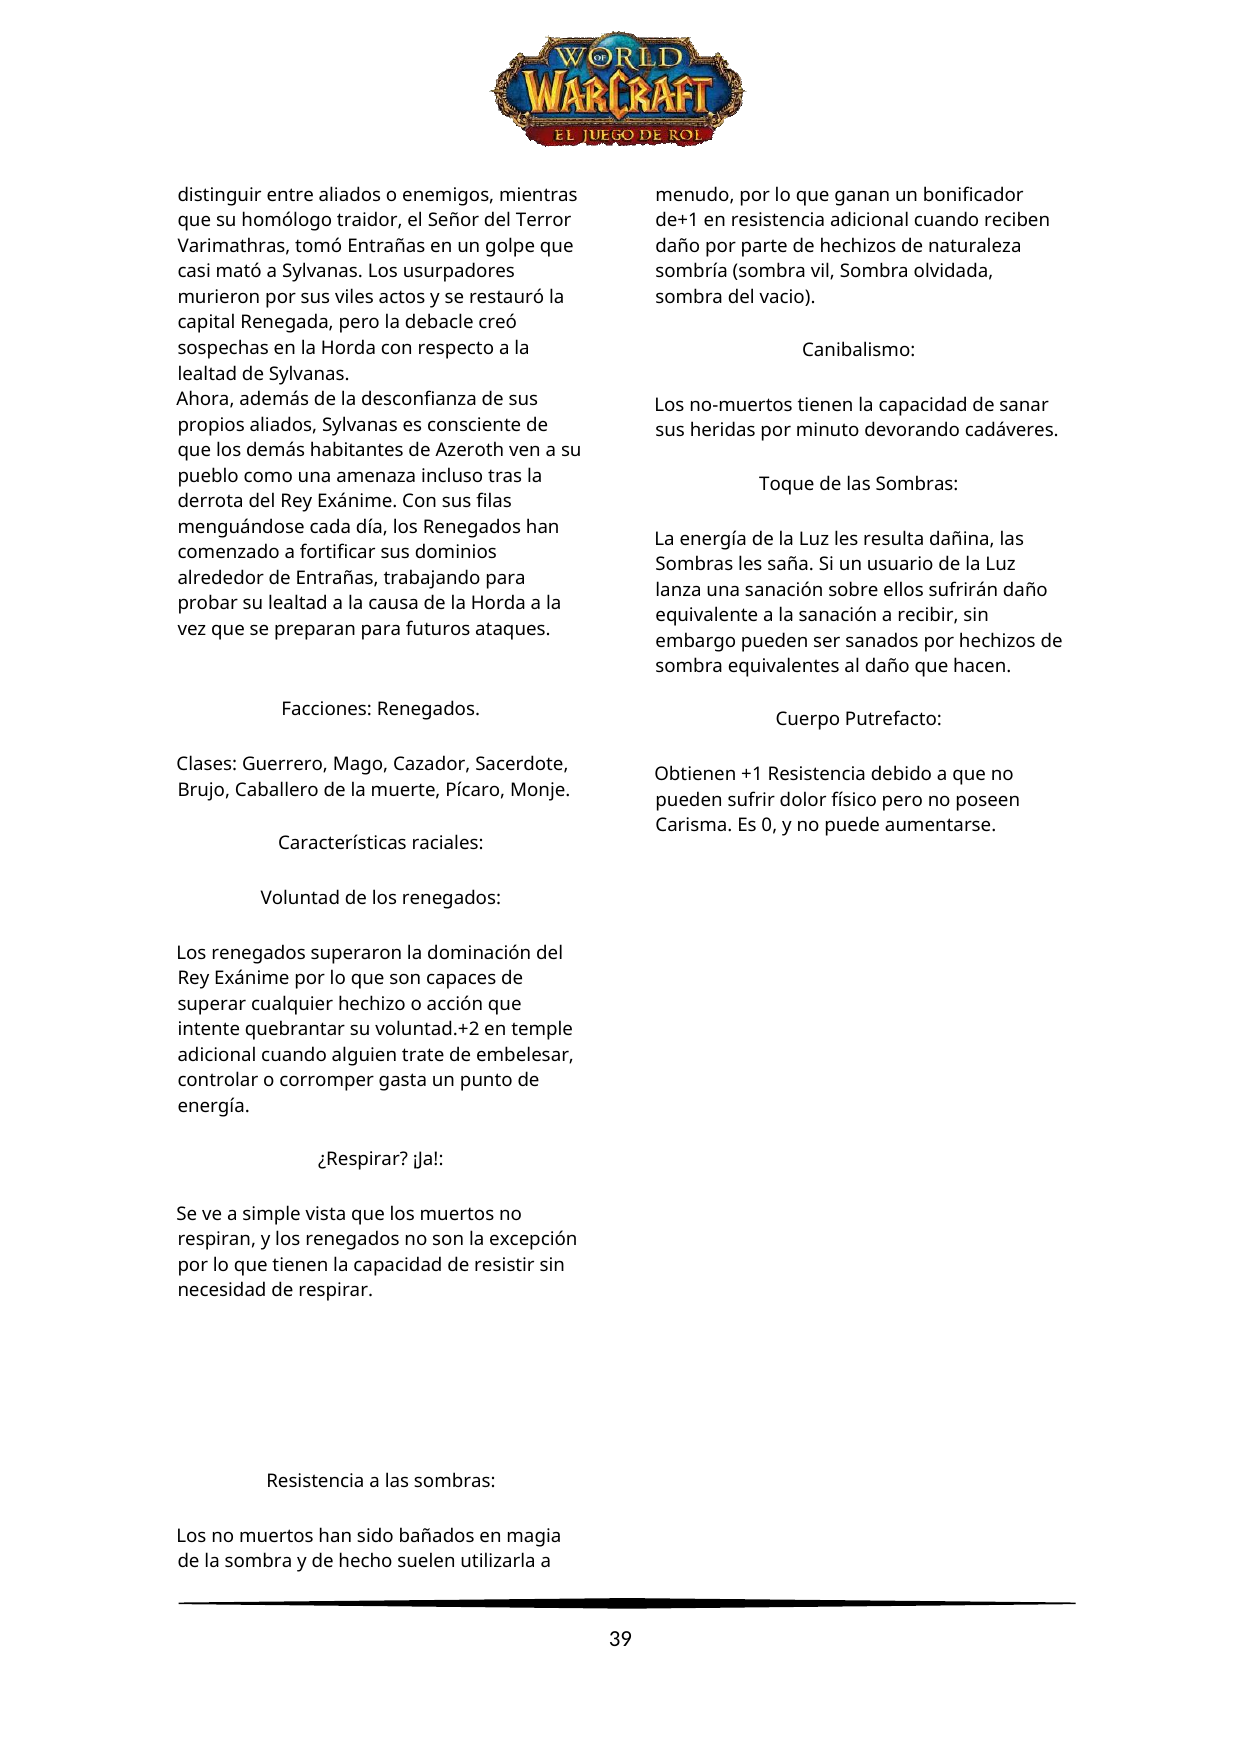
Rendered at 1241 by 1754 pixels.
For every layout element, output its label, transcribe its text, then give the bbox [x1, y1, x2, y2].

text Canibalismo: [654, 336, 1063, 362]
text Los renegados superaron la dominación del Rey Exánime por lo que son capaces de superar cualquier hechizo o acción que intente quebrantar su voluntad.+2 en temple adicional cuando alguien trate de embelesar, controlar o corromper gasta un punto de energía. [176, 939, 585, 1118]
text Los no muertos han sido bañados en magia de la sombra y de hecho suelen utilizarla a menudo, por lo que ganan un bonificador de+1 en resistencia adicional cuando reciben daño por parte de hechizos de naturaleza sombría (sombra vil, Sombra olvidada, sombra del vacio). [654, 181, 1063, 309]
text Ahora, además de la desconfianza de sus propios aliados, Sylvanas es consciente de que los demás habitantes de Azeroth ven a su pueblo como una amenaza incluso tras la derrota del Rey Exánime. Con sus filas menguándose cada día, los Renegados han comenzado a fortificar sus dominios alrededor de Entrañas, trabajando para probar su lealtad a la causa de la Horda a la vez que se preparan para futuros ataques. [176, 385, 585, 641]
text Facciones: Renegados. [176, 696, 585, 721]
text Voluntad de los renegados: [176, 884, 585, 909]
text Los no muertos han sido bañados en magia de la sombra y de hecho suelen utilizarla a menudo, por lo que ganan un bonificador de+1 en resistencia adicional cuando reciben daño por parte de hechizos de naturaleza sombría (sombra vil, Sombra olvidada, sombra del vacio). [176, 1522, 585, 1573]
text Toque de las Sombras: [654, 470, 1063, 495]
text Se ve a simple vista que los muertos no respiran, y los renegados no son la excepción por lo que tienen la capacidad de resistir sin necesidad de respirar. [176, 1200, 585, 1302]
text ¿Respirar? ¡Ja!: [176, 1145, 585, 1171]
text Clases: Guerrero, Mago, Cazador, Sacerdote, Brujo, Caballero de la muerte, Pícaro, Monje. [176, 751, 585, 802]
text Cuerpo Putrefacto: [654, 705, 1063, 731]
text Resistencia a las sombras: [176, 1467, 585, 1493]
picture [487, 26, 753, 157]
text Obtienen +1 Resistencia debido a que no pueden sufrir dolor físico pero no poseen Carisma. Es 0, y no puede aumentarse. [654, 760, 1063, 837]
text La energía de la Luz les resulta dañina, las Sombras les saña. Si un usuario de la Luz lanza una sanación sobre ellos sufrirán daño equivalente a la sanación a recibir, sin embargo pueden ser sanados por hechizos de sombra equivalentes al daño que hacen. [654, 525, 1063, 678]
text Características raciales: [176, 829, 585, 854]
text Los no-muertos tienen la capacidad de sanar sus heridas por minuto devorando cadáveres. [654, 391, 1063, 442]
